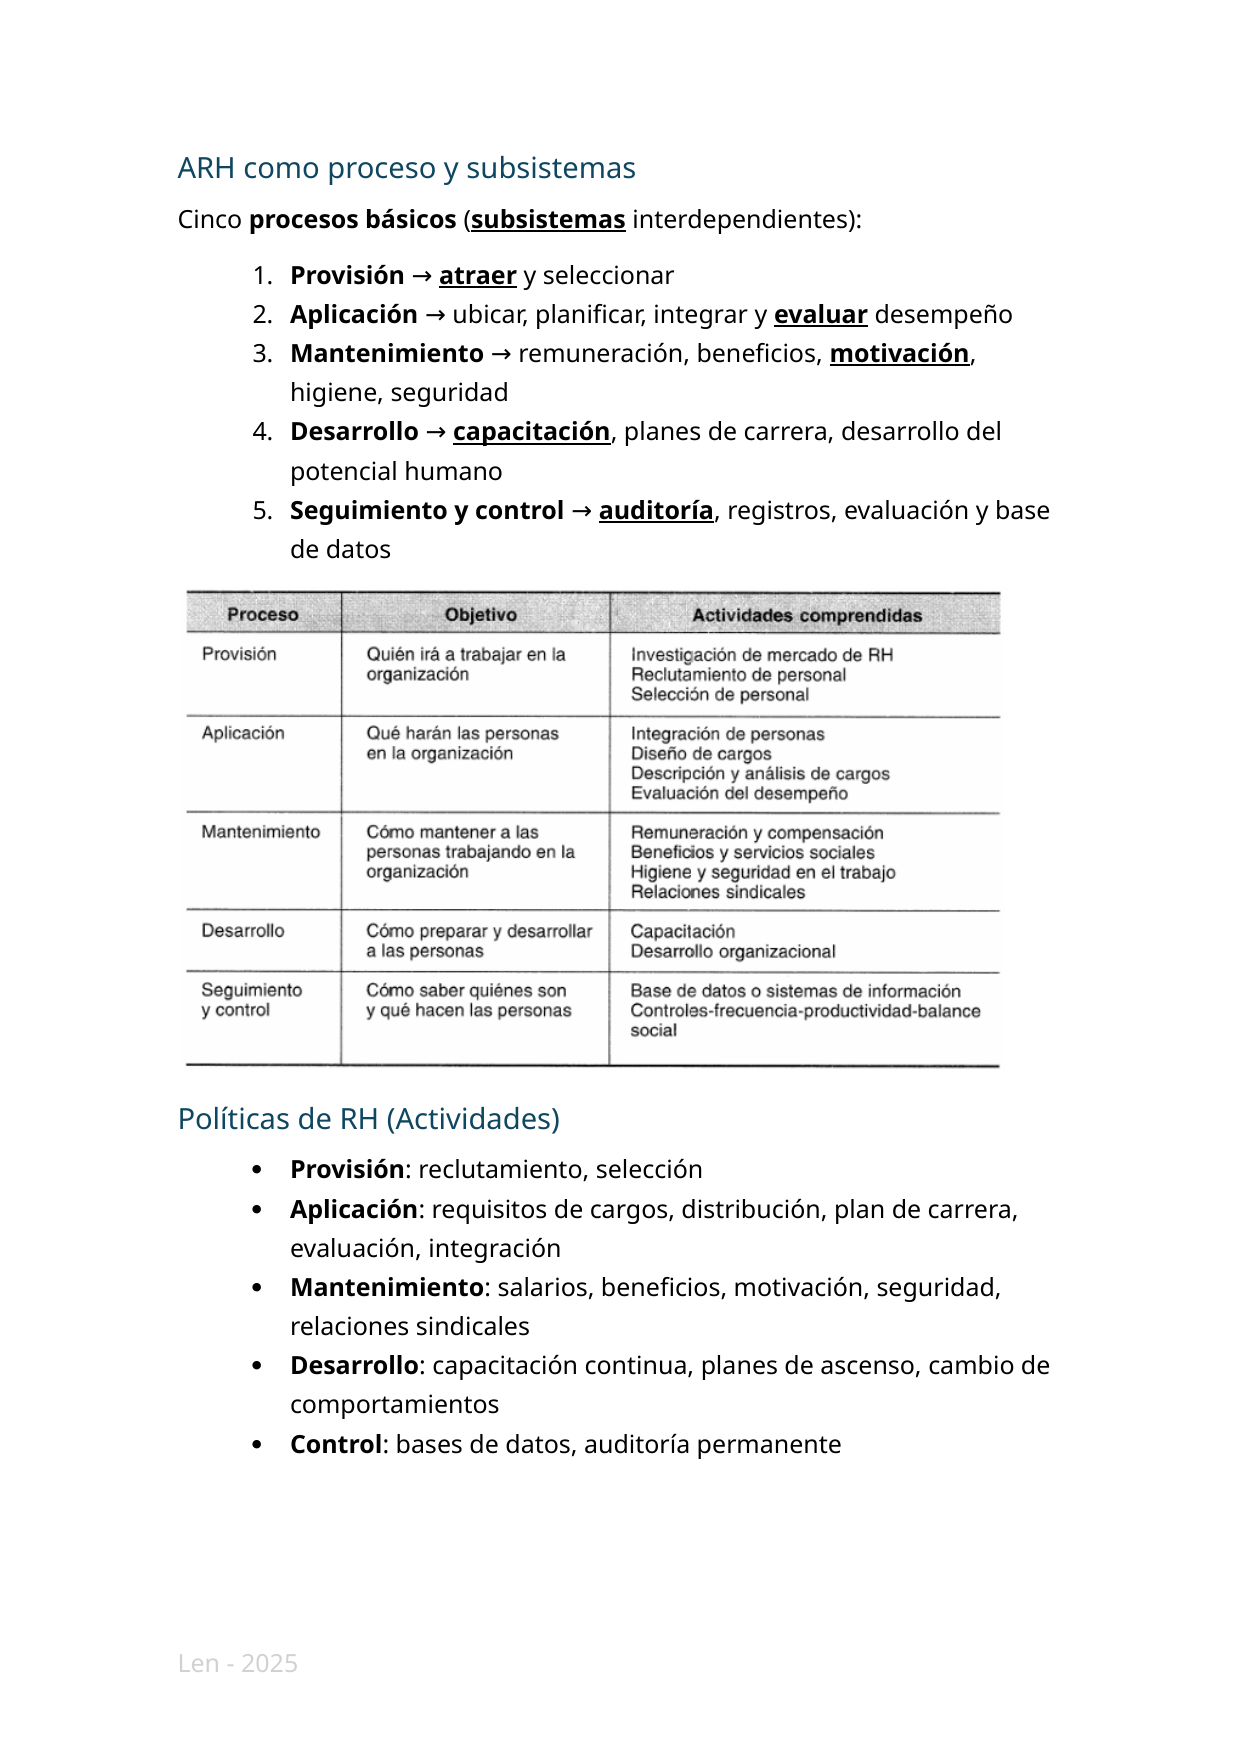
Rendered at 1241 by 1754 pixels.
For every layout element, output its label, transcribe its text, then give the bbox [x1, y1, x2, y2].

list Provisión → atraer y seleccionar [252, 257, 1063, 291]
list Control: bases de datos, auditoría permanente [252, 1426, 1063, 1460]
list Aplicación: requisitos de cargos, distribución, plan de carrera, evaluación, integración [252, 1191, 1063, 1264]
list Desarrollo → capacitación, planes de carrera, desarrollo del potencial humano [252, 414, 1063, 487]
subtitle ARH como proceso y subsistemas [177, 148, 1063, 187]
picture [177, 587, 1063, 1077]
list Mantenimiento: salarios, beneficios, motivación, seguridad, relaciones sindicales [252, 1269, 1063, 1343]
text Cinco procesos básicos (subsistemas interdependientes): [177, 202, 1063, 236]
list Aplicación → ubicar, planificar, integrar y evaluar desempeño [252, 297, 1063, 331]
subtitle Políticas de RH (Actividades) [177, 1098, 1063, 1138]
list Desarrollo: capacitación continua, planes de ascenso, cambio de comportamientos [252, 1348, 1063, 1421]
list Seguimiento y control → auditoría, registros, evaluación y base de datos [252, 492, 1063, 566]
list Provisión: reclutamiento, selección [252, 1152, 1063, 1186]
list Mantenimiento → remuneración, beneficios, motivación, higiene, seguridad [252, 336, 1063, 409]
